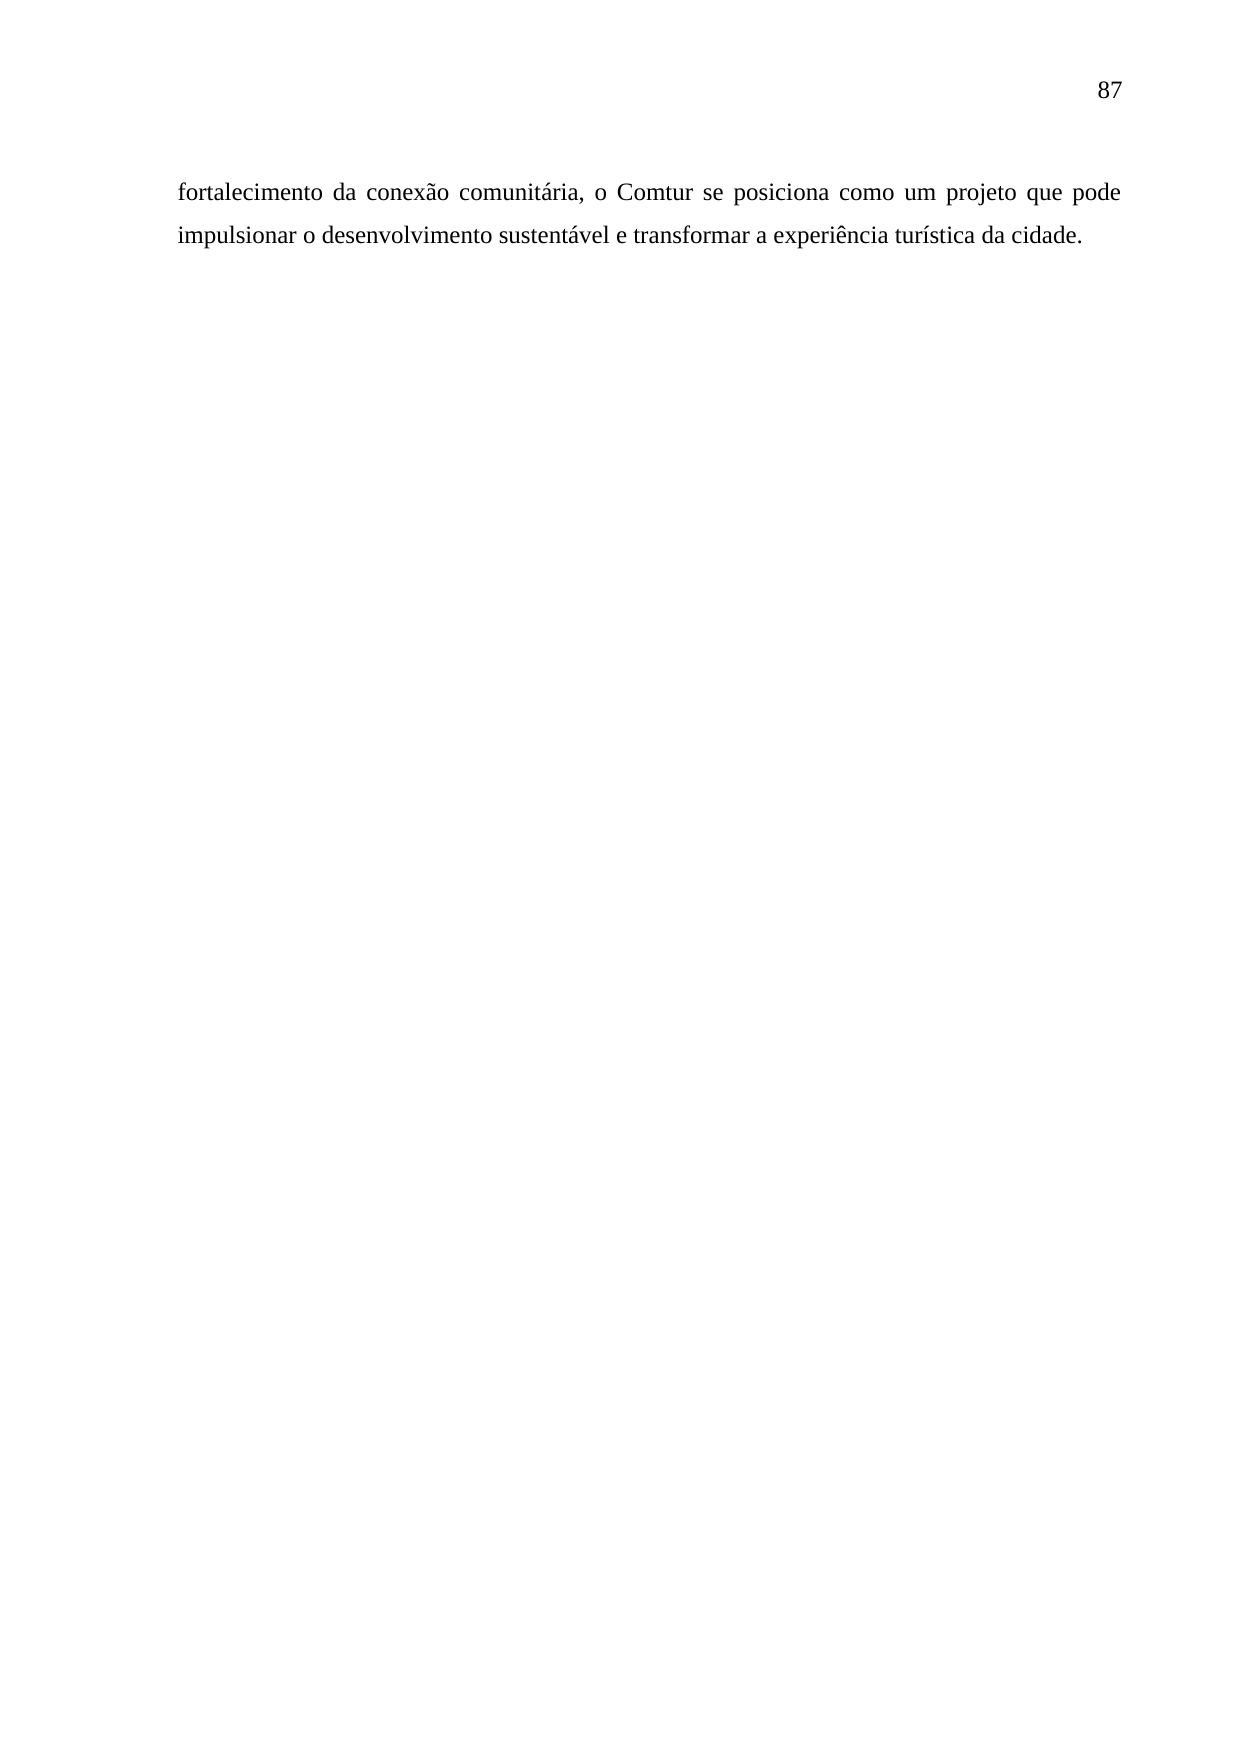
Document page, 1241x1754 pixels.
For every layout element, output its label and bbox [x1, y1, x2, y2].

list [177, 177, 1122, 249]
